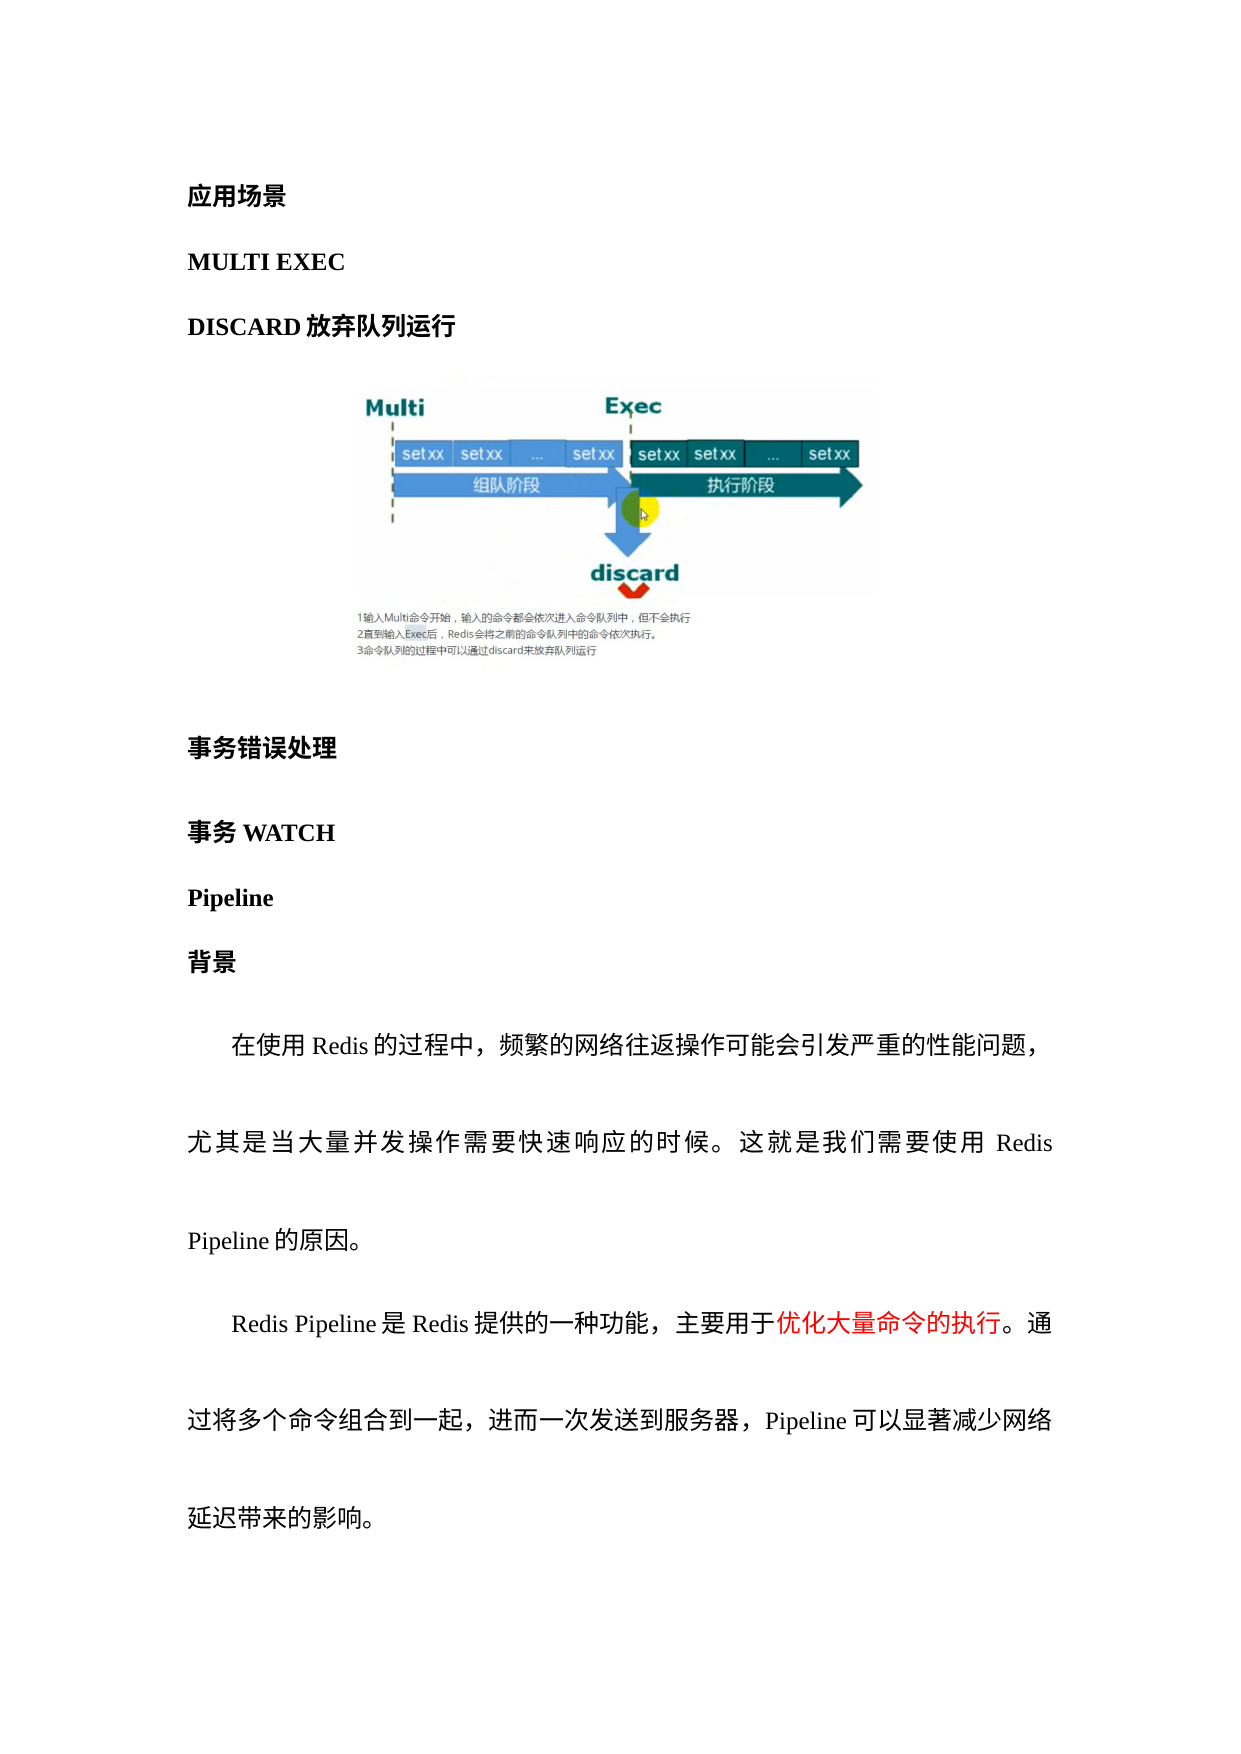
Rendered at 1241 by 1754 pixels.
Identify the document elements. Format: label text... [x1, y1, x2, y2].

subtitle DISCARD放弃队列运行 [187, 292, 1053, 357]
text 在使用Redis的过程中，频繁的网络往返操作可能会引发严重的性能问题，尤其是当大量并发操作需要快速响应的时候。这就是我们需要使用Redis Pipeline的原因。 [187, 1011, 1053, 1271]
subtitle 事务WATCH [187, 798, 1053, 863]
text Redis Pipeline是Redis提供的一种功能，主要用于优化大量命令的执行。通过将多个命令组合到一起，进而一次发送到服务器，Pipeline可以显著减少网络延迟带来的影响。 [187, 1289, 1053, 1549]
subtitle MULTI EXEC [187, 245, 1053, 278]
subtitle 背景 [187, 928, 1053, 993]
subtitle 事务错误处理 [187, 714, 1053, 779]
subtitle 应用场景 [187, 162, 1053, 227]
picture [334, 375, 906, 669]
subtitle Pipeline [187, 881, 1053, 913]
